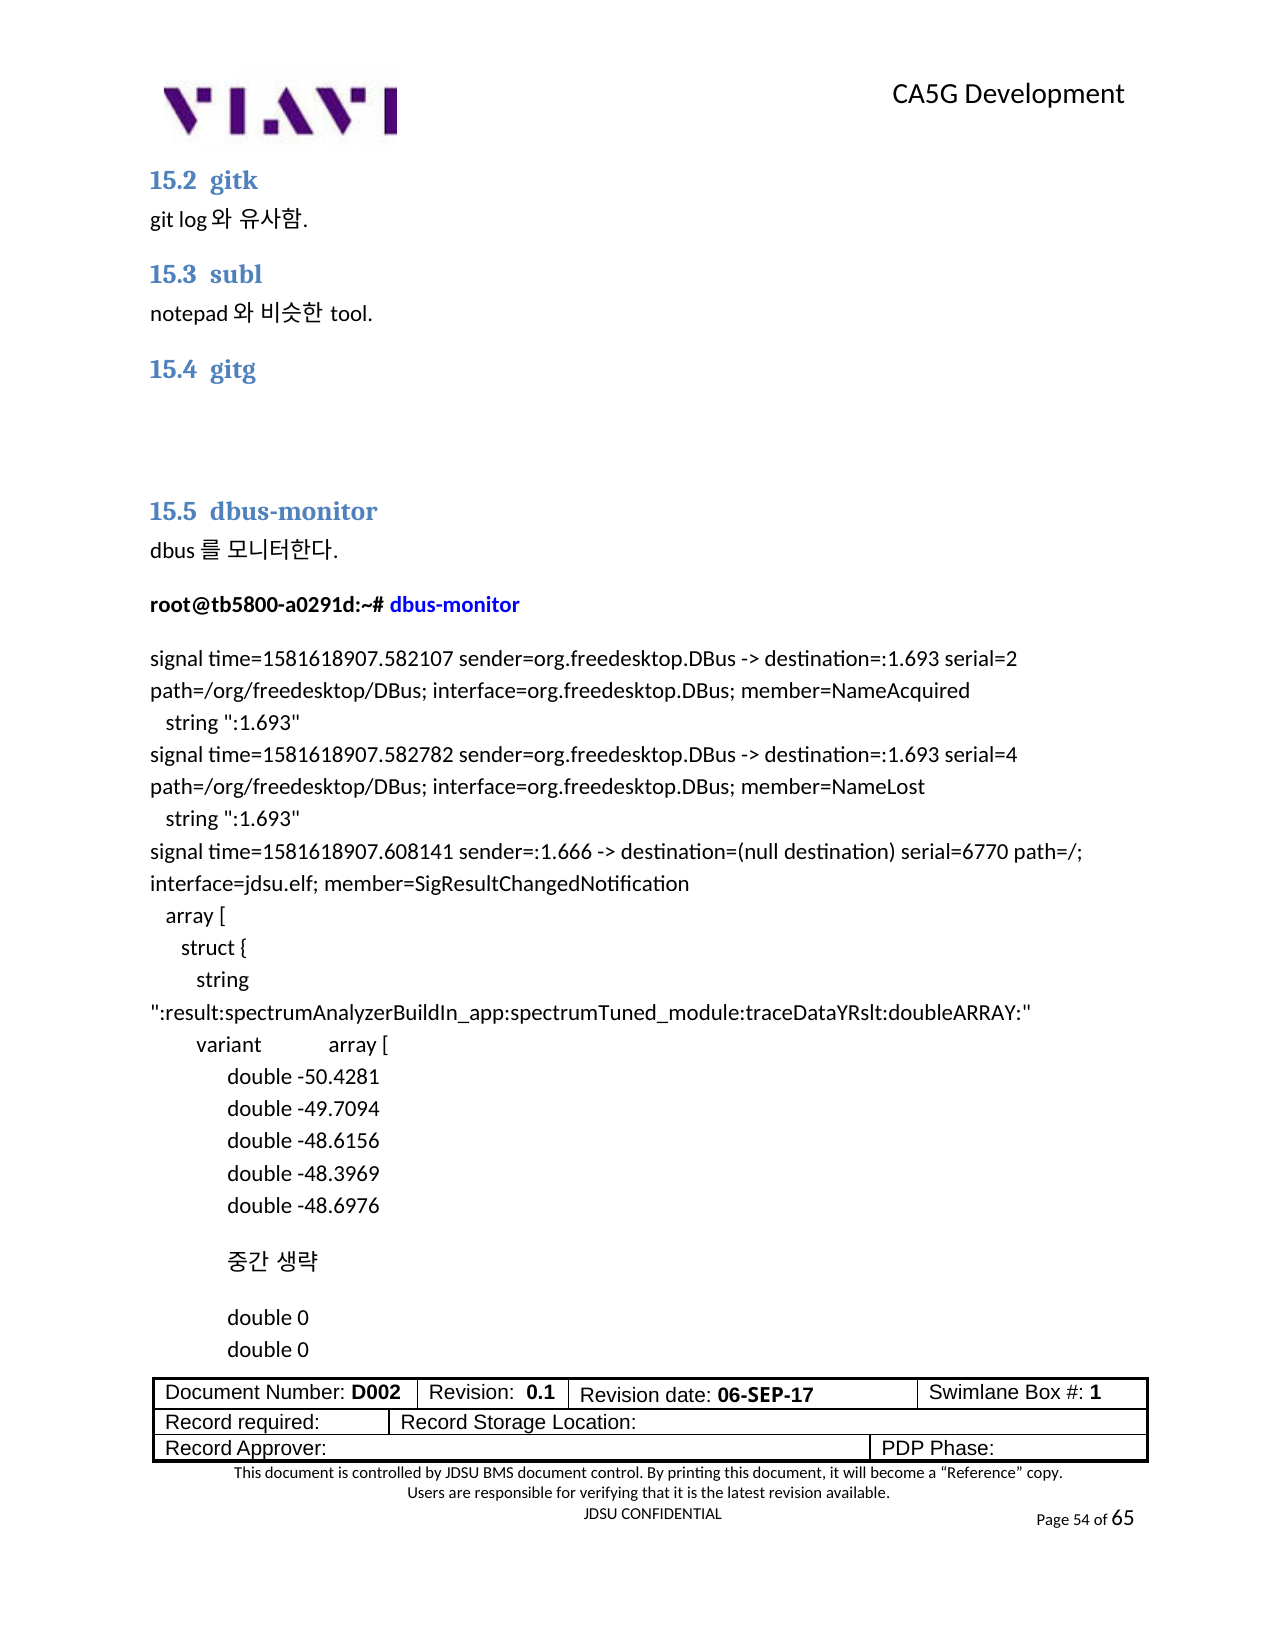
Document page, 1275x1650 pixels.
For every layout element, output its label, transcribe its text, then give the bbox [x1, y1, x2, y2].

picture [162, 68, 397, 146]
subtitle gitg [150, 354, 1125, 385]
text root@tb5800-a0291d:~# dbus-monitor [150, 591, 1125, 619]
text 중간 생략 [150, 1244, 1125, 1277]
text dbus를 모니터한다. [150, 532, 1125, 565]
subtitle dbus-monitor [150, 496, 1125, 527]
text signal time=1581618907.582107 sender=org.freedesktop.DBus -> destination=:1.693 serial=2 path=/org/freedesktop/DBus; interface=org.freedesktop.DBus; member=NameAcquired string ":1.693" signal time=1581618907.582782 sender=org.freedesktop.DBus -> destination=:1.693 serial=4 path=/org/freedesktop/DBus; interface=org.freedesktop.DBus; member=NameLost string ":1.693" signal time=1581618907.608141 sender=:1.666 -> destination=(null destination) serial=6770 path=/; interface=jdsu.elf; member=SigResultChangedNotification array [ struct { string ":result:spectrumAnalyzerBuildIn_app:spectrumTuned_module:traceDataYRslt:doubleARRAY:" variant array [ double -50.4281 double -49.7094 double -48.6156 double -48.3969 double -48.6976 [150, 644, 1125, 1219]
text git log와 유사함. [150, 201, 1125, 234]
subtitle subl [150, 259, 1125, 291]
text double 0 double 0 ] int32 1048579 } ] [150, 1303, 1125, 1363]
text notepad와 비슷한 tool. [150, 295, 1125, 328]
subtitle gitk [150, 165, 1125, 196]
